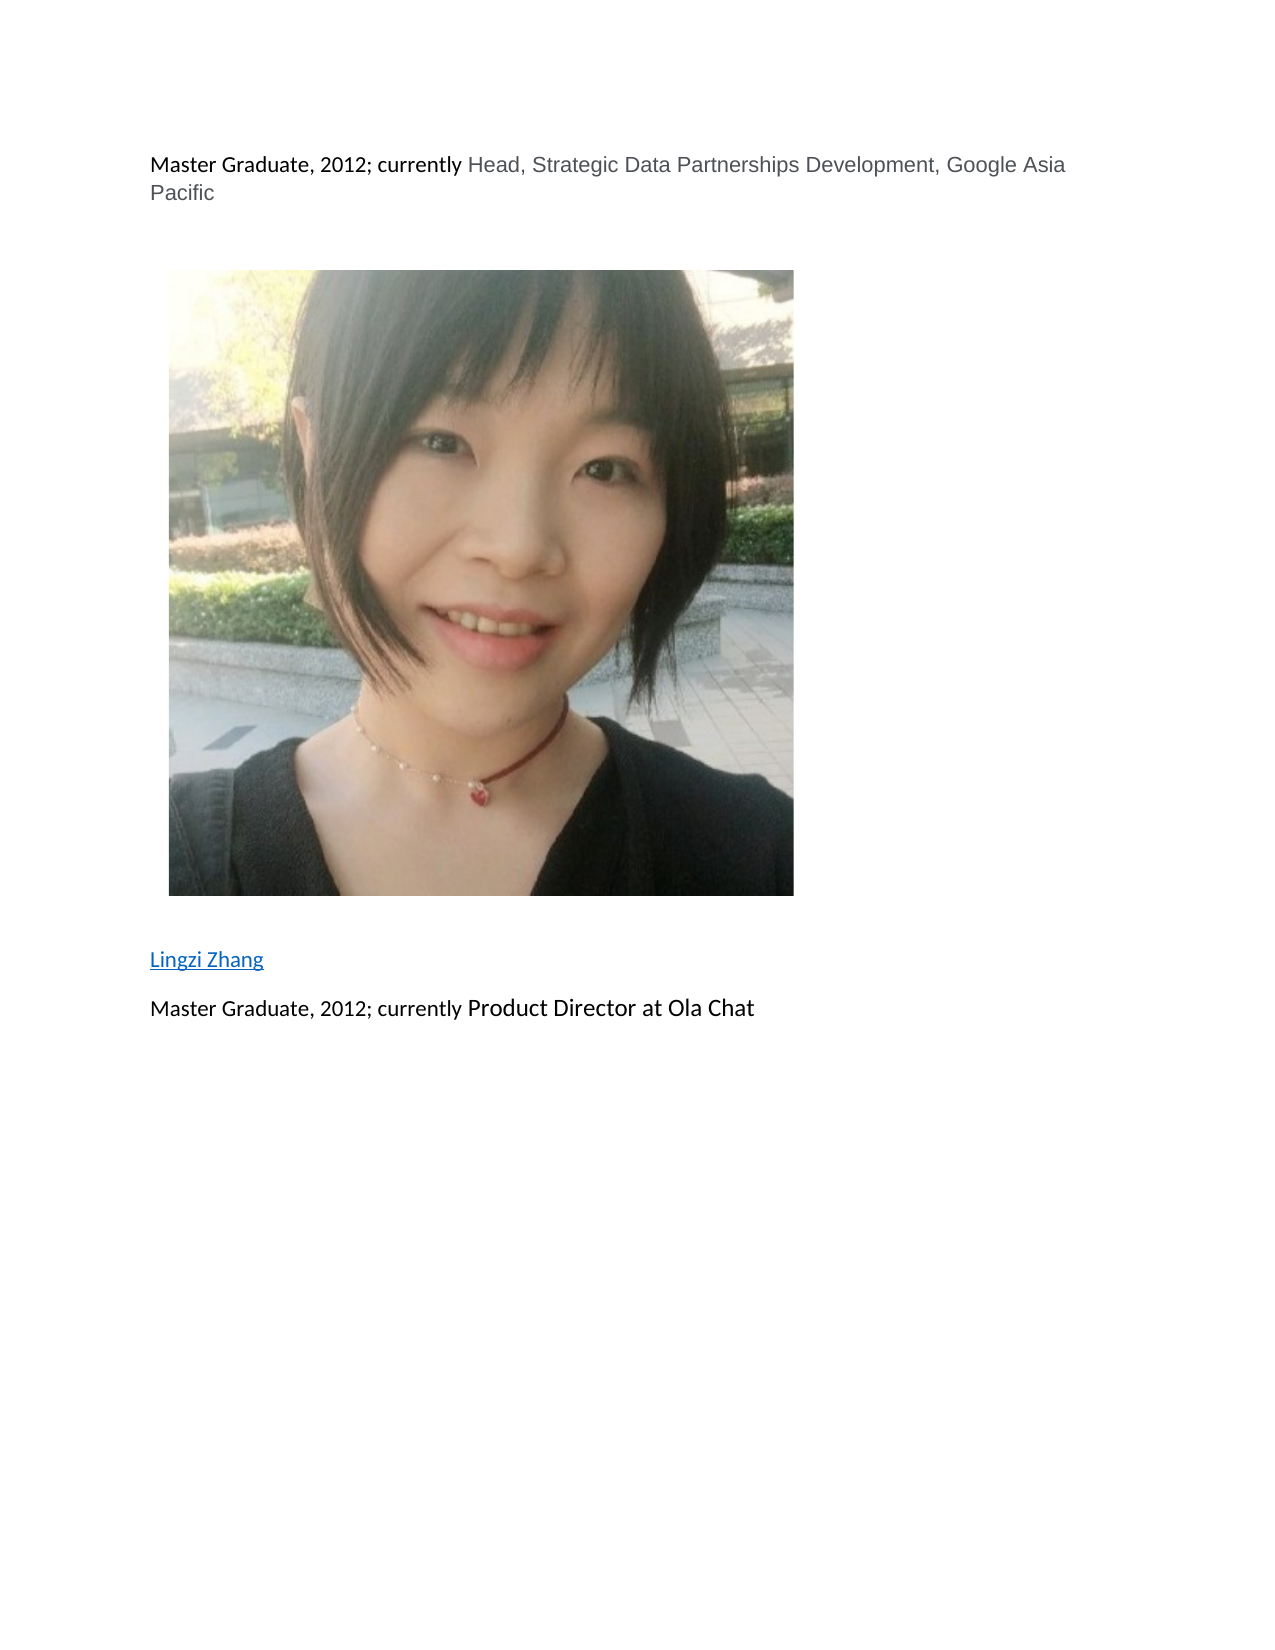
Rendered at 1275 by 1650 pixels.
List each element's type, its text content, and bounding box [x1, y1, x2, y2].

text Master Graduate, 2012; currently Head, Strategic Data Partnerships Development, Google Asia Pacific [150, 150, 1125, 205]
text Lingzi Zhang [150, 914, 1125, 973]
text Master Graduate, 2012; currently Product Director at Ola Chat [150, 992, 1125, 1022]
